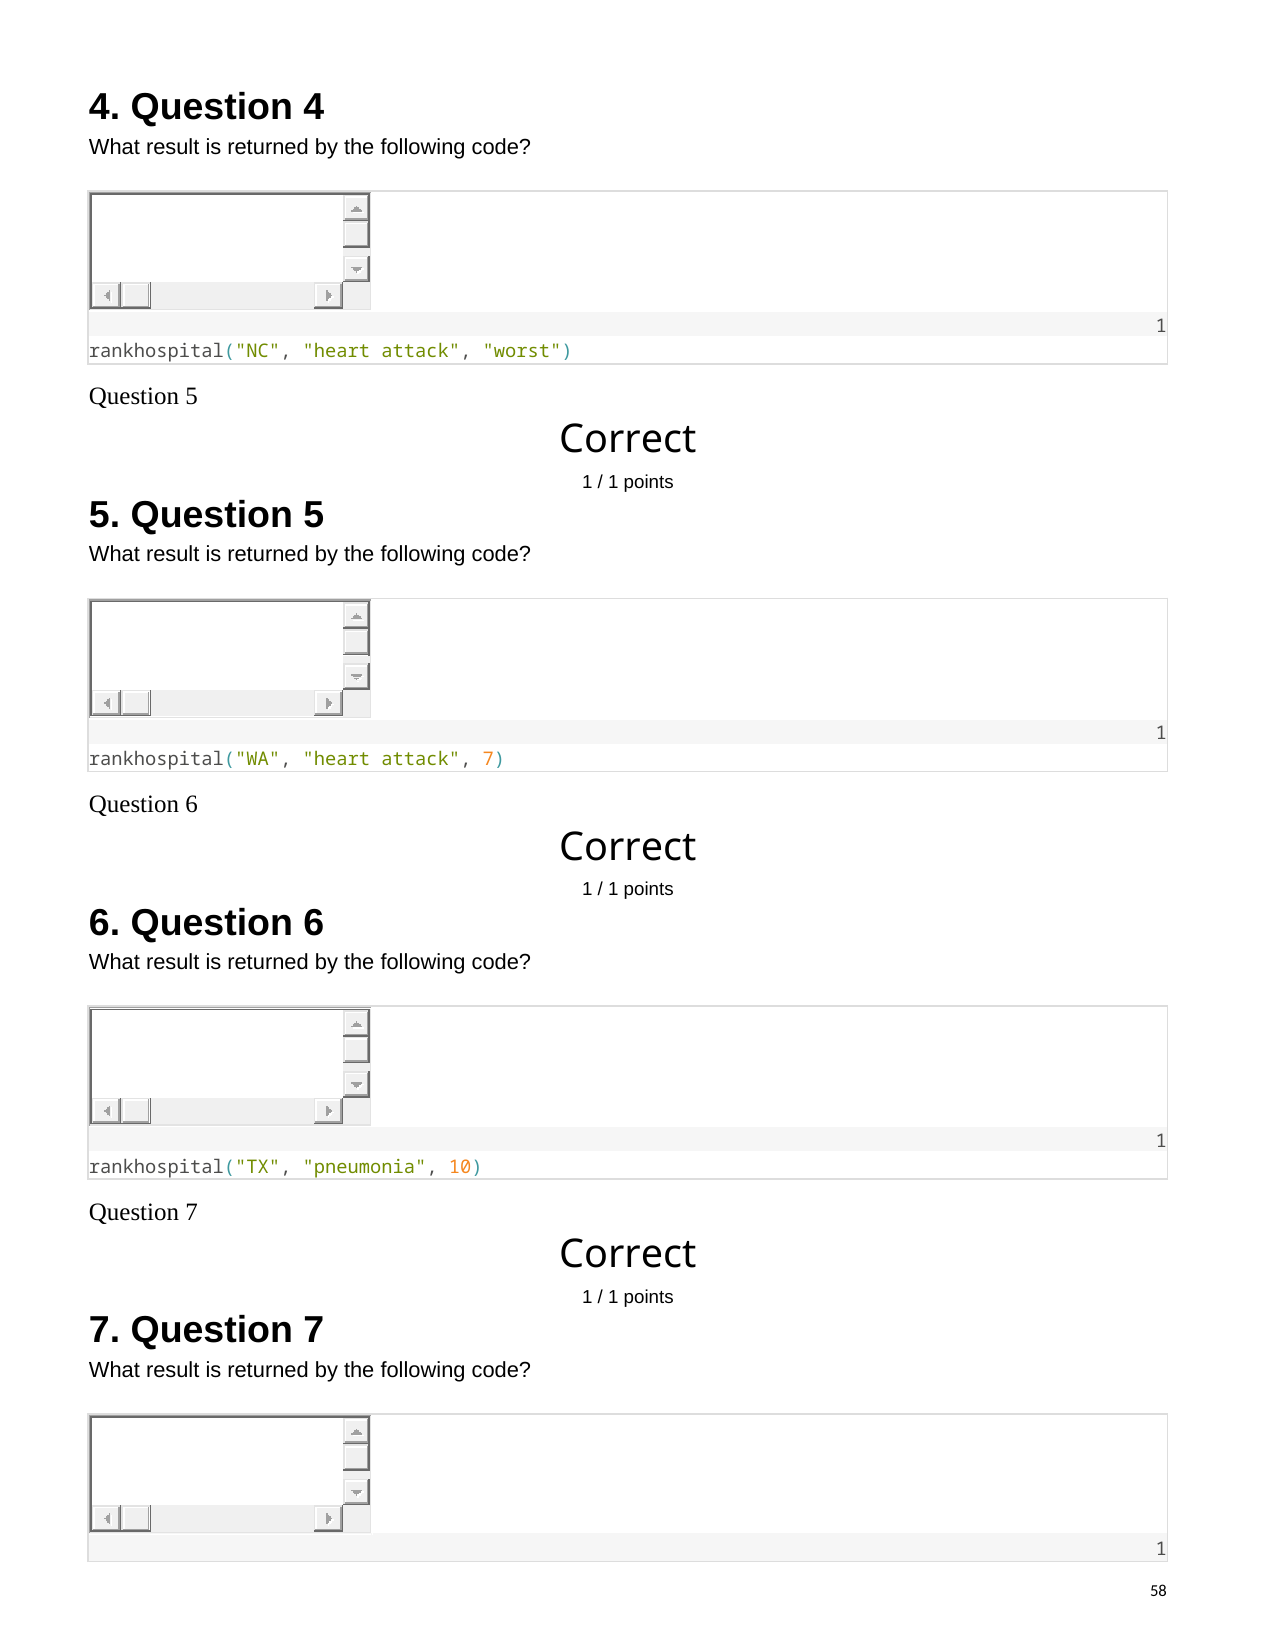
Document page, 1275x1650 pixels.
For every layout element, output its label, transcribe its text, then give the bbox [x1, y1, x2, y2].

text Correct [89, 410, 1167, 464]
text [89, 127, 1167, 159]
text Correct [89, 1225, 1167, 1279]
text rankhospital("WA", "heart attack", 7) [89, 744, 1167, 771]
text 1 [89, 1533, 1167, 1561]
text 1 [89, 1127, 1167, 1151]
text rankhospital("NC", "heart attack", "worst") [89, 336, 1167, 363]
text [89, 1351, 1167, 1382]
text Correct [89, 818, 1167, 872]
text rankhospital("TX", "pneumonia", 10) [89, 1151, 1167, 1178]
text 1 / 1 points [89, 464, 1167, 492]
text 4. Question 4 [89, 84, 1167, 127]
text 6. Question 6 [89, 900, 1167, 943]
text What result is returned by the following code? [89, 943, 1167, 974]
text 5. Question 5 [89, 492, 1167, 535]
text 1 [89, 720, 1167, 744]
text Question 5 [89, 381, 1167, 410]
text Question 7 [89, 1197, 1167, 1225]
text What result is returned by the following code? [89, 535, 1167, 566]
text 1 [89, 312, 1167, 336]
text 1 / 1 points [89, 1279, 1167, 1307]
text 1 / 1 points [89, 872, 1167, 900]
text 7. Question 7 [89, 1307, 1167, 1351]
text Question 6 [89, 789, 1167, 818]
